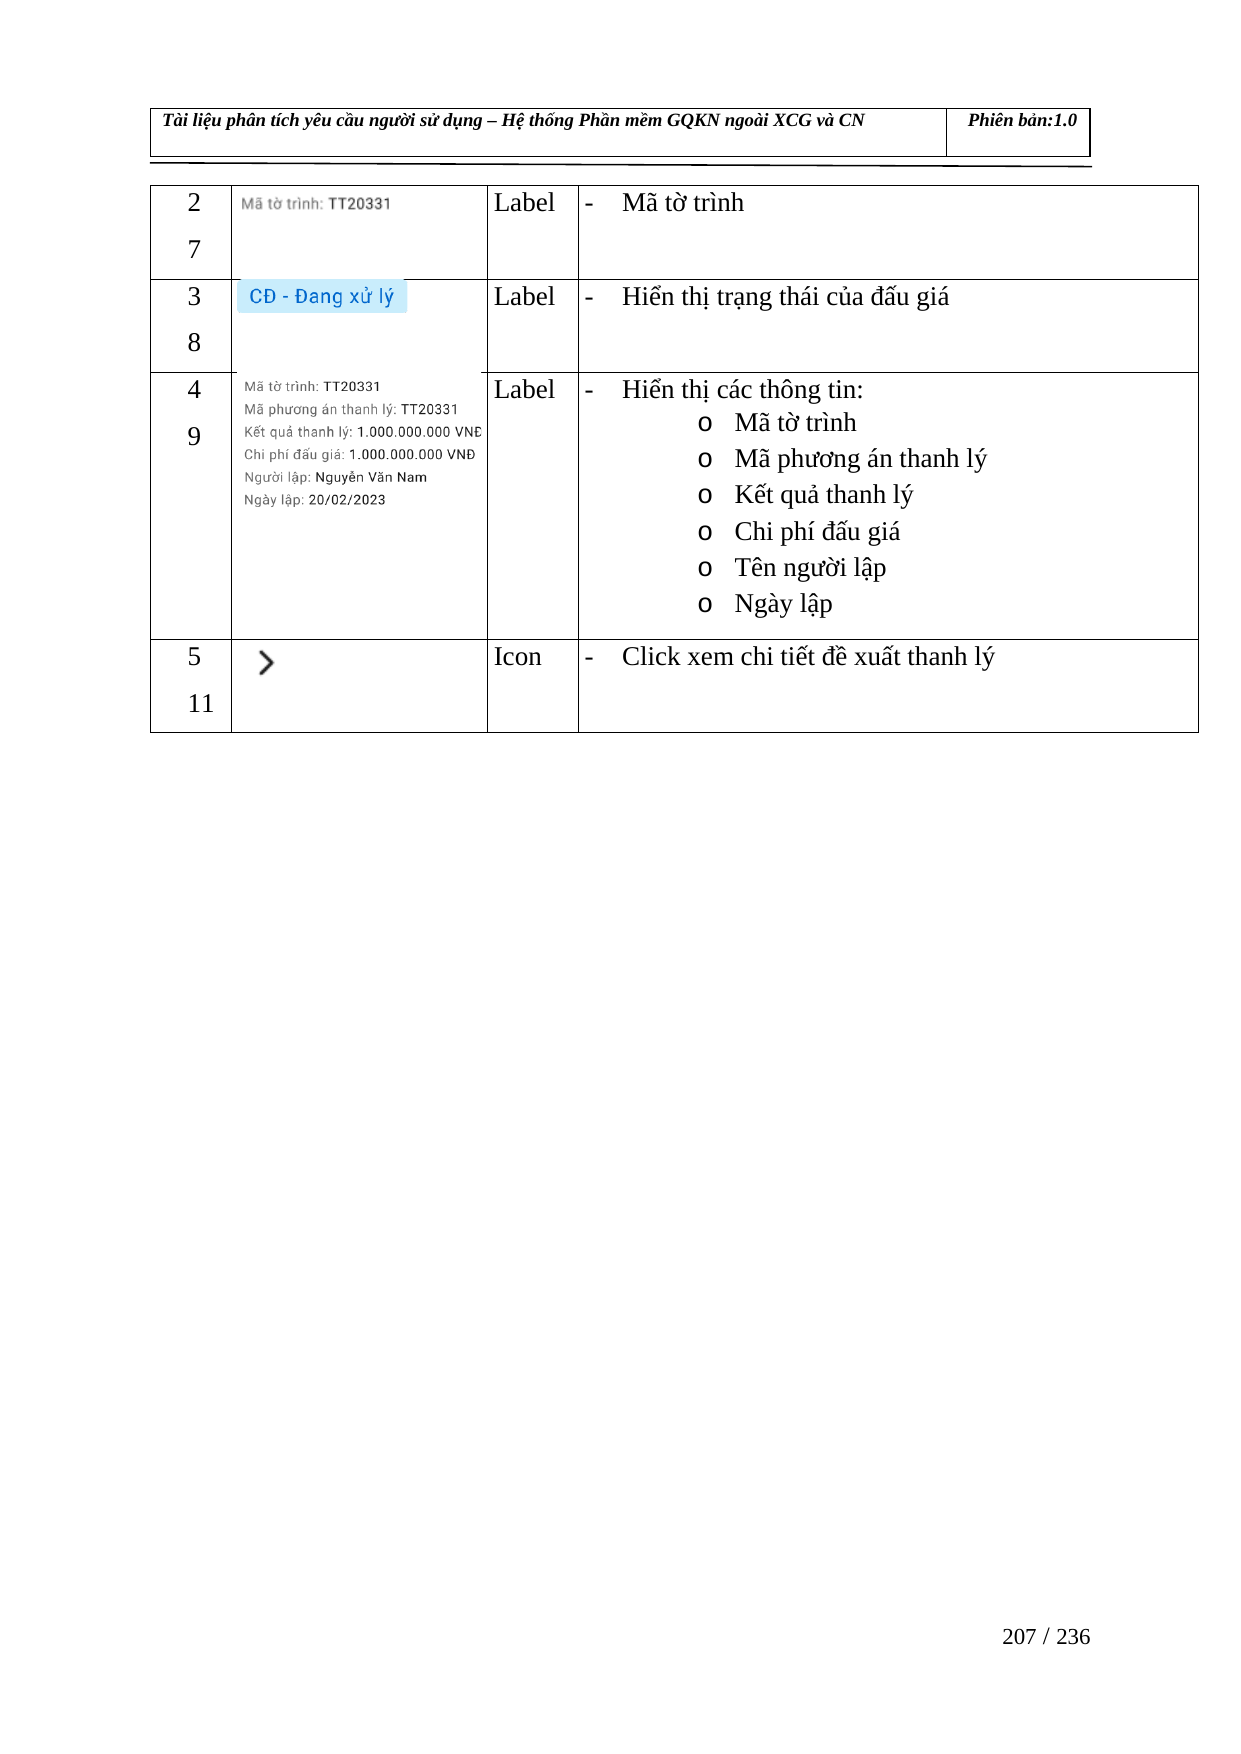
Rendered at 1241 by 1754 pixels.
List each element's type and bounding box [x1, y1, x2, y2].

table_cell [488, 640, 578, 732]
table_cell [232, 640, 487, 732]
picture [237, 279, 408, 313]
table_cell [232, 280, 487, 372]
picture [237, 640, 294, 694]
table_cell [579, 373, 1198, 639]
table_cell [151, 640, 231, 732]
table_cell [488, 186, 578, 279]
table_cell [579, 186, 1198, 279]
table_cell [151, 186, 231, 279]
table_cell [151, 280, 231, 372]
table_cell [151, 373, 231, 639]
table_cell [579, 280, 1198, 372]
picture [237, 372, 482, 509]
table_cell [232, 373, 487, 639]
picture [237, 186, 404, 216]
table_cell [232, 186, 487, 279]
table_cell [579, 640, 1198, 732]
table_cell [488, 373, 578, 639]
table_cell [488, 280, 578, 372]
